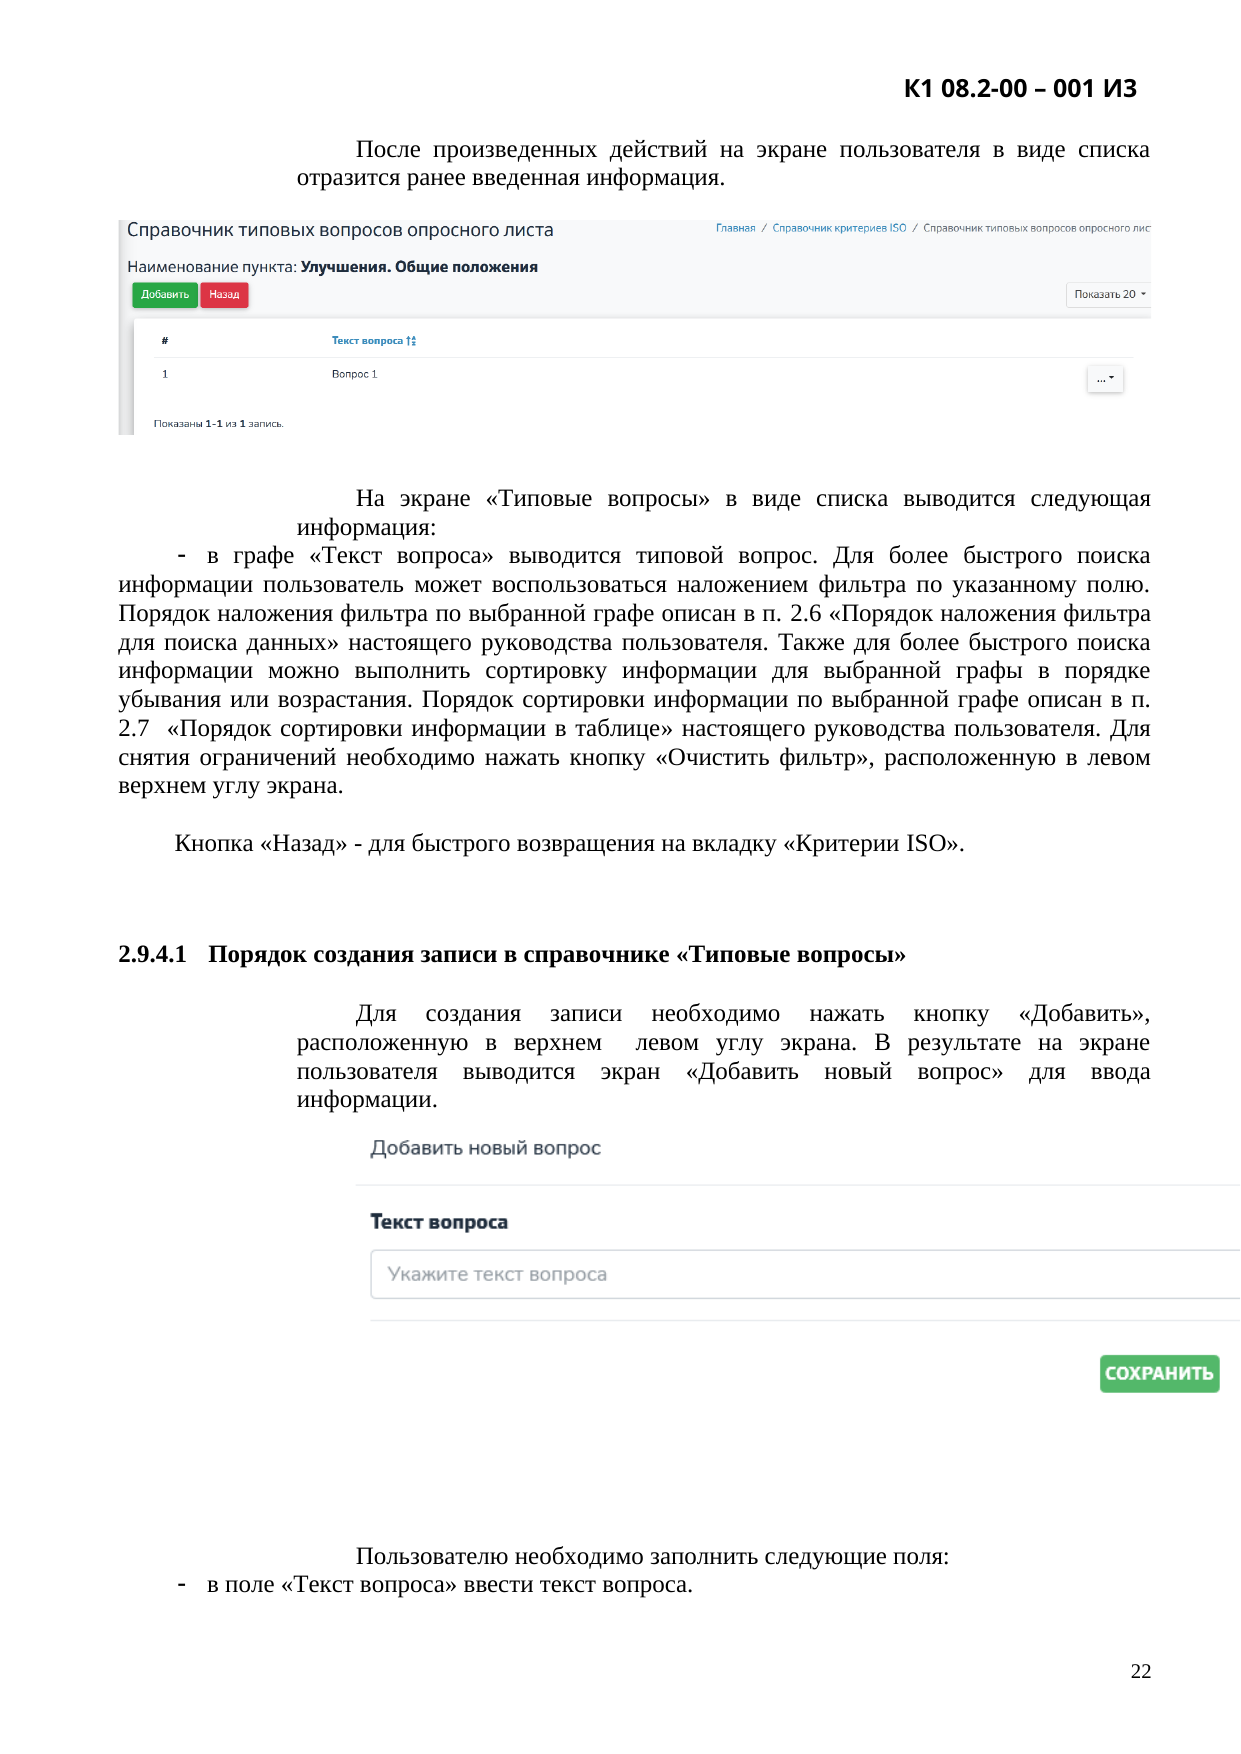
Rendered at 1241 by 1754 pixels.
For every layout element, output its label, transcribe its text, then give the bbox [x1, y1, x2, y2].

text Для создания записи необходимо нажать кнопку «Добавить», расположенную в верхнем левом углу экрана. В результате на экране пользователя выводится экран «Добавить новый вопрос» для ввода информации. [297, 998, 1152, 1113]
text Пользователю необходимо заполнить следующие поля: [297, 1541, 1152, 1569]
picture [118, 220, 1152, 435]
list в графе «Текст вопроса» выводится типовой вопрос. Для более быстрого поиска информации пользователь может воспользоваться наложением фильтра по указанному полю. Порядок наложения фильтра по выбранной графе описан в п. 2.6 «Порядок наложения фильтра для поиска данных» настоящего руководства пользователя. Также для более быстрого поиска информации можно выполнить сортировку информации для выбранной графы в порядке убывания или возрастания. Порядок сортировки информации по выбранной графе описан в п. 2.7 «Порядок сортировки информации в таблице» настоящего руководства пользователя. Для снятия ограничений необходимо нажать кнопку «Очистить фильтр», расположенную в левом верхнем углу экрана. [118, 540, 1152, 799]
picture [355, 1113, 1241, 1445]
text После произведенных действий на экране пользователя в виде списка отразится ранее введенная информация. [297, 134, 1152, 191]
text На экране «Типовые вопросы» в виде списка выводится следующая информация: [297, 483, 1152, 540]
list в поле «Текст вопроса» ввести текст вопроса. [118, 1569, 1152, 1598]
text Кнопка «Назад» - для быстрого возвращения на вкладку «Критерии ISO». [118, 828, 1152, 857]
subtitle Порядок создания записи в справочнике «Типовые вопросы» [118, 939, 1152, 968]
